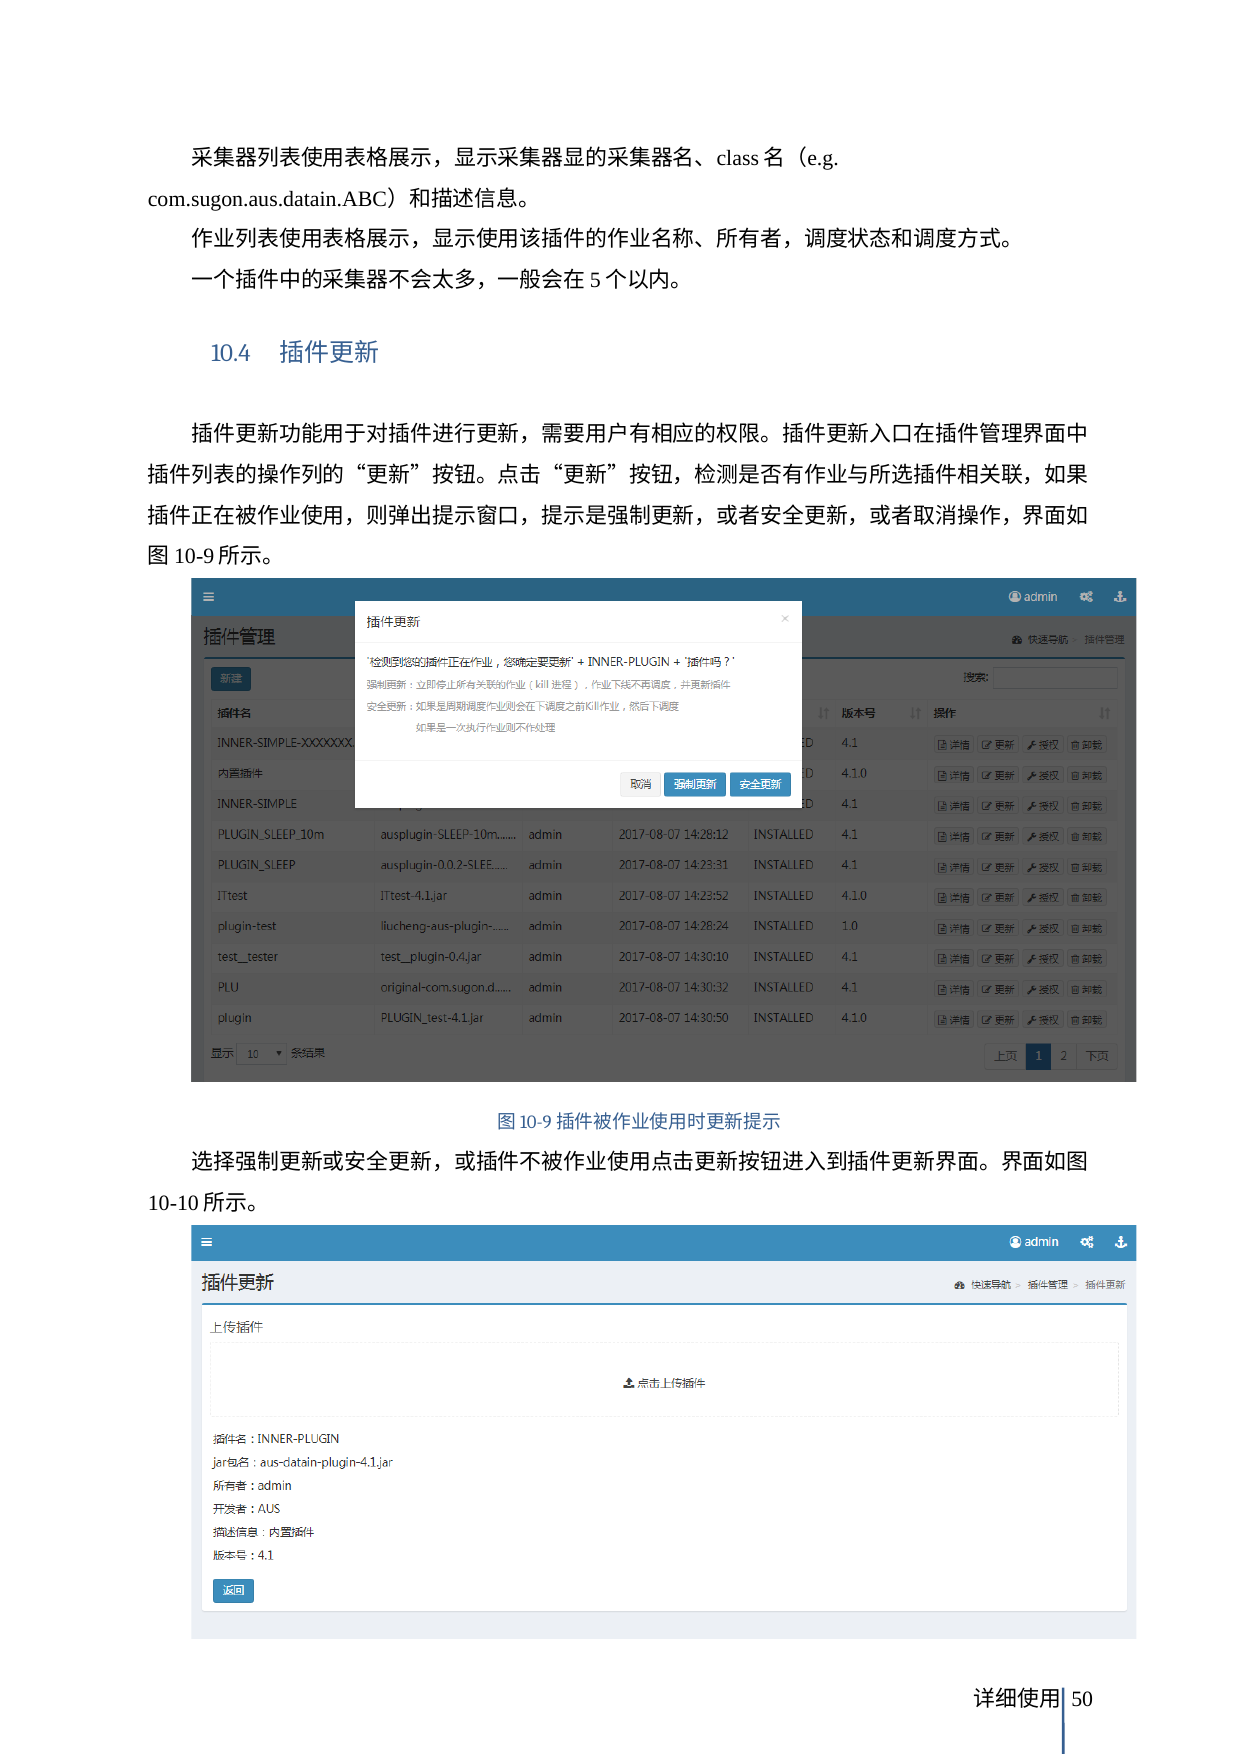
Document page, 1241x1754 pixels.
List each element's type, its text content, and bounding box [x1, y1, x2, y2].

picture [191, 1225, 1137, 1639]
subtitle 插件更新 [161, 318, 1092, 383]
text 选择强制更新或安全更新，或插件不被作业使用点击更新按钮进入到插件更新界面。界面如图10-10所示。 [148, 1144, 1092, 1217]
text 作业列表使用表格展示，显示使用该插件的作业名称、所有者，调度状态和调度方式。 [148, 221, 1092, 253]
text 图 10-9 插件被作业使用时更新提示 [148, 1104, 1092, 1137]
text 采集器列表使用表格展示，显示采集器显的采集器名、class名（e.g. com.sugon.aus.datain.ABC）和描述信息。 [148, 140, 1092, 213]
text 插件更新功能用于对插件进行更新，需要用户有相应的权限。插件更新入口在插件管理界面中插件列表的操作列的“更新”按钮。点击“更新”按钮，检测是否有作业与所选插件相关联，如果插件正在被作业使用，则弹出提示窗口，提示是强制更新，或者安全更新，或者取消操作，界面如图10-9所示。 [148, 416, 1092, 570]
picture [191, 578, 1137, 1082]
text 一个插件中的采集器不会太多，一般会在5个以内。 [148, 261, 1092, 294]
